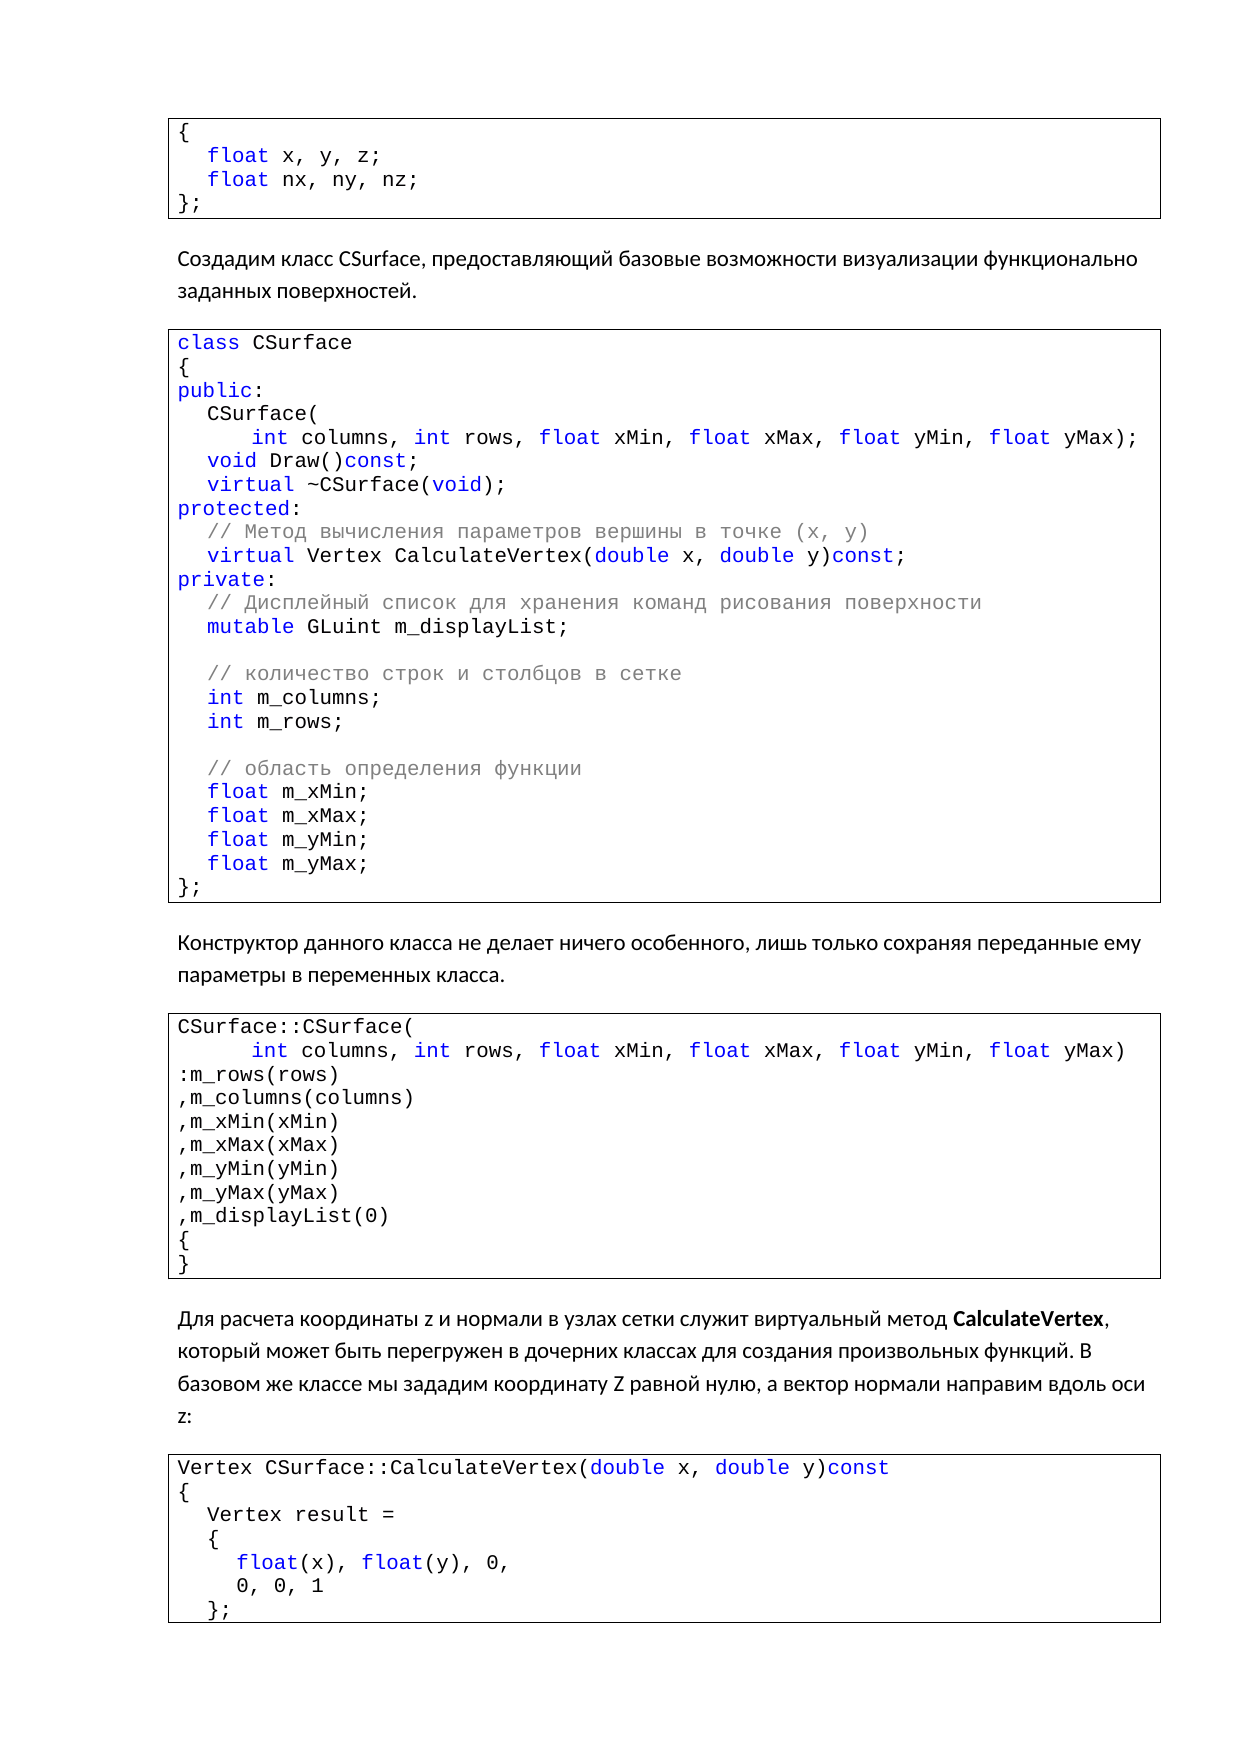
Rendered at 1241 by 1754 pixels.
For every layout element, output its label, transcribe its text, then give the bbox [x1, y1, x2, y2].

text 0, 0, 1 [177, 1575, 1152, 1599]
text // количество строк и столбцов в сетке [177, 663, 1152, 687]
text { [169, 119, 1160, 145]
text float m_xMin; [177, 782, 1152, 805]
text virtual ~CSurface(void); [177, 474, 1152, 498]
text Для расчета координаты z и нормали в узлах сетки служит виртуальный метод CalculateVertex, который может быть перегружен в дочерних классах для создания произвольных функций. В базовом же классе мы зададим координату Z равной нулю, а вектор нормали направим вдоль оси z: [177, 1304, 1152, 1429]
text { [177, 1528, 1152, 1552]
text Vertex CSurface::CalculateVertex(double x, double y)const [169, 1455, 1160, 1481]
text private: [177, 569, 1152, 592]
text ,m_columns(columns) [177, 1087, 1152, 1111]
text // Метод вычисления параметров вершины в точке (x, y) [177, 521, 1152, 545]
text void Draw()const; [177, 451, 1152, 474]
text ,m_yMax(yMax) [177, 1182, 1152, 1205]
text }; [169, 873, 1160, 902]
text virtual Vertex CalculateVertex(double x, double y)const; [177, 545, 1152, 569]
text mutable GLuint m_displayList; [177, 616, 1152, 640]
text }; [177, 1599, 1152, 1622]
text // область определения функции [177, 758, 1152, 782]
text Vertex result = [177, 1504, 1152, 1528]
text int columns, int rows, float xMin, float xMax, float yMin, float yMax) [177, 1040, 1152, 1063]
text float x, y, z; [177, 145, 1152, 168]
text { [177, 1229, 1152, 1249]
text ,m_xMax(xMax) [177, 1134, 1152, 1158]
text { [177, 1481, 1152, 1504]
text ,m_displayList(0) [177, 1205, 1152, 1229]
text float m_xMax; [177, 805, 1152, 829]
text float(x), float(y), 0, [177, 1552, 1152, 1575]
text :m_rows(rows) [177, 1063, 1152, 1087]
text class CSurface [169, 330, 1160, 356]
text int m_rows; [177, 711, 1152, 734]
text { [177, 356, 1152, 379]
text float nx, ny, nz; [177, 168, 1152, 189]
text Создадим класс CSurface, предоставляющий базовые возможности визуализации функционально заданных поверхностей. [177, 244, 1152, 304]
text float m_yMin; [177, 829, 1152, 852]
text int m_columns; [177, 687, 1152, 711]
text ,m_yMin(yMin) [177, 1158, 1152, 1182]
text CSurface( [177, 403, 1152, 427]
text }; [169, 189, 1160, 218]
text // Дисплейный список для хранения команд рисования поверхности [177, 592, 1152, 616]
text int columns, int rows, float xMin, float xMax, float yMin, float yMax); [177, 427, 1152, 451]
text } [169, 1249, 1160, 1278]
text public: [177, 379, 1152, 403]
text protected: [177, 498, 1152, 521]
text ,m_xMin(xMin) [177, 1111, 1152, 1134]
text Конструктор данного класса не делает ничего особенного, лишь только сохраняя переданные ему параметры в переменных класса. [177, 928, 1152, 988]
text float m_yMax; [177, 852, 1152, 873]
text CSurface::CSurface( [169, 1014, 1160, 1040]
